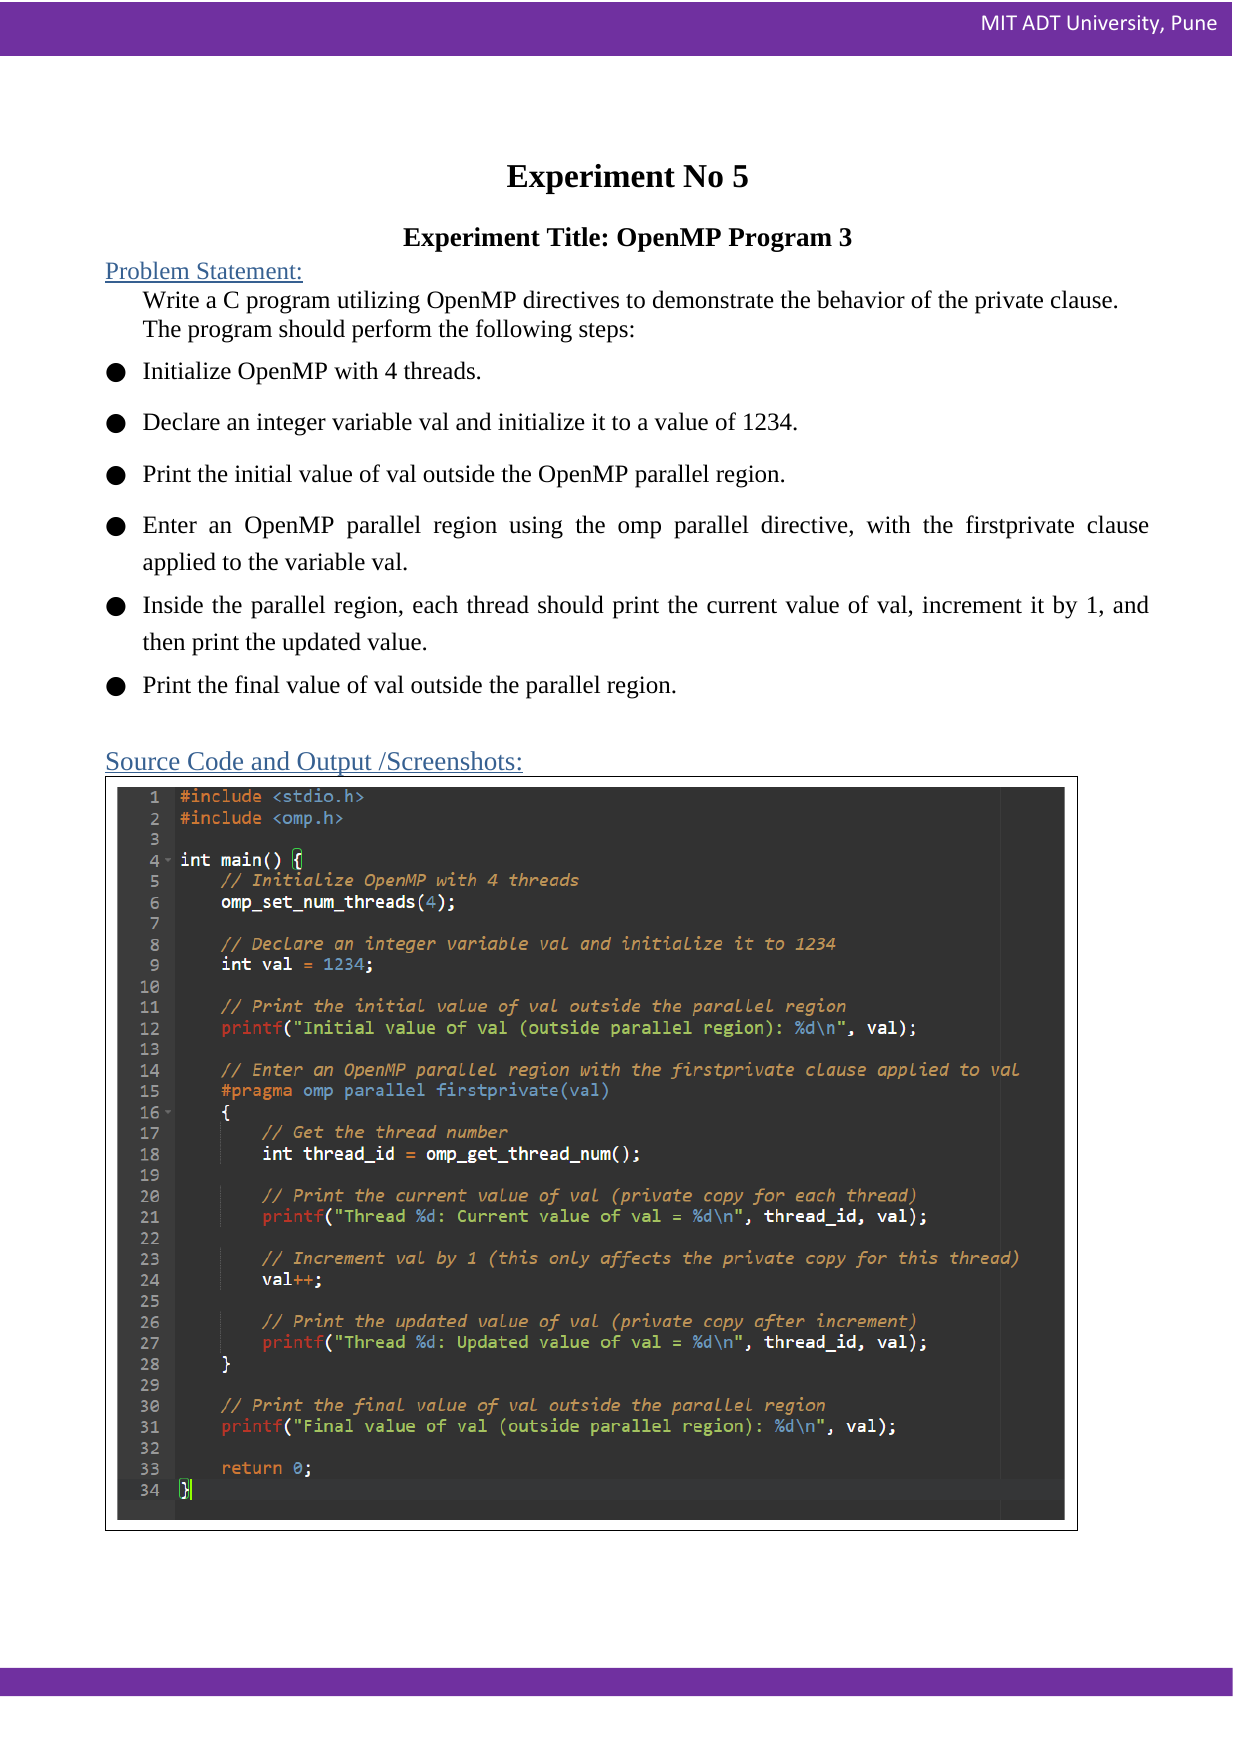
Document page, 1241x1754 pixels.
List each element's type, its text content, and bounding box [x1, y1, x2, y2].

list Print the initial value of val outside the OpenMP parallel region. [105, 445, 1150, 496]
table_header [106, 777, 1077, 1529]
text The program should perform the following steps: [142, 314, 1150, 342]
subtitle Problem Statement: [105, 256, 1150, 285]
list Enter an OpenMP parallel region using the omp parallel directive, with the firstprivate clause applied to the variable val. [105, 496, 1150, 576]
list Declare an integer variable val and initialize it to a value of 1234. [105, 394, 1150, 445]
subtitle Source Code and Output /Screenshots: [105, 744, 1150, 776]
text Write a C program utilizing OpenMP directives to demonstrate the behavior of the private clause. [142, 285, 1150, 314]
text Experiment No 5 [105, 156, 1150, 194]
picture [117, 787, 1065, 1520]
list Inside the parallel region, each thread should print the current value of val, increment it by 1, and then print the updated value. [105, 576, 1150, 656]
list Print the final value of val outside the parallel region. [105, 656, 1150, 707]
subtitle Experiment Title: OpenMP Program 3 [105, 221, 1150, 252]
list Initialize OpenMP with 4 threads. [105, 342, 1150, 394]
